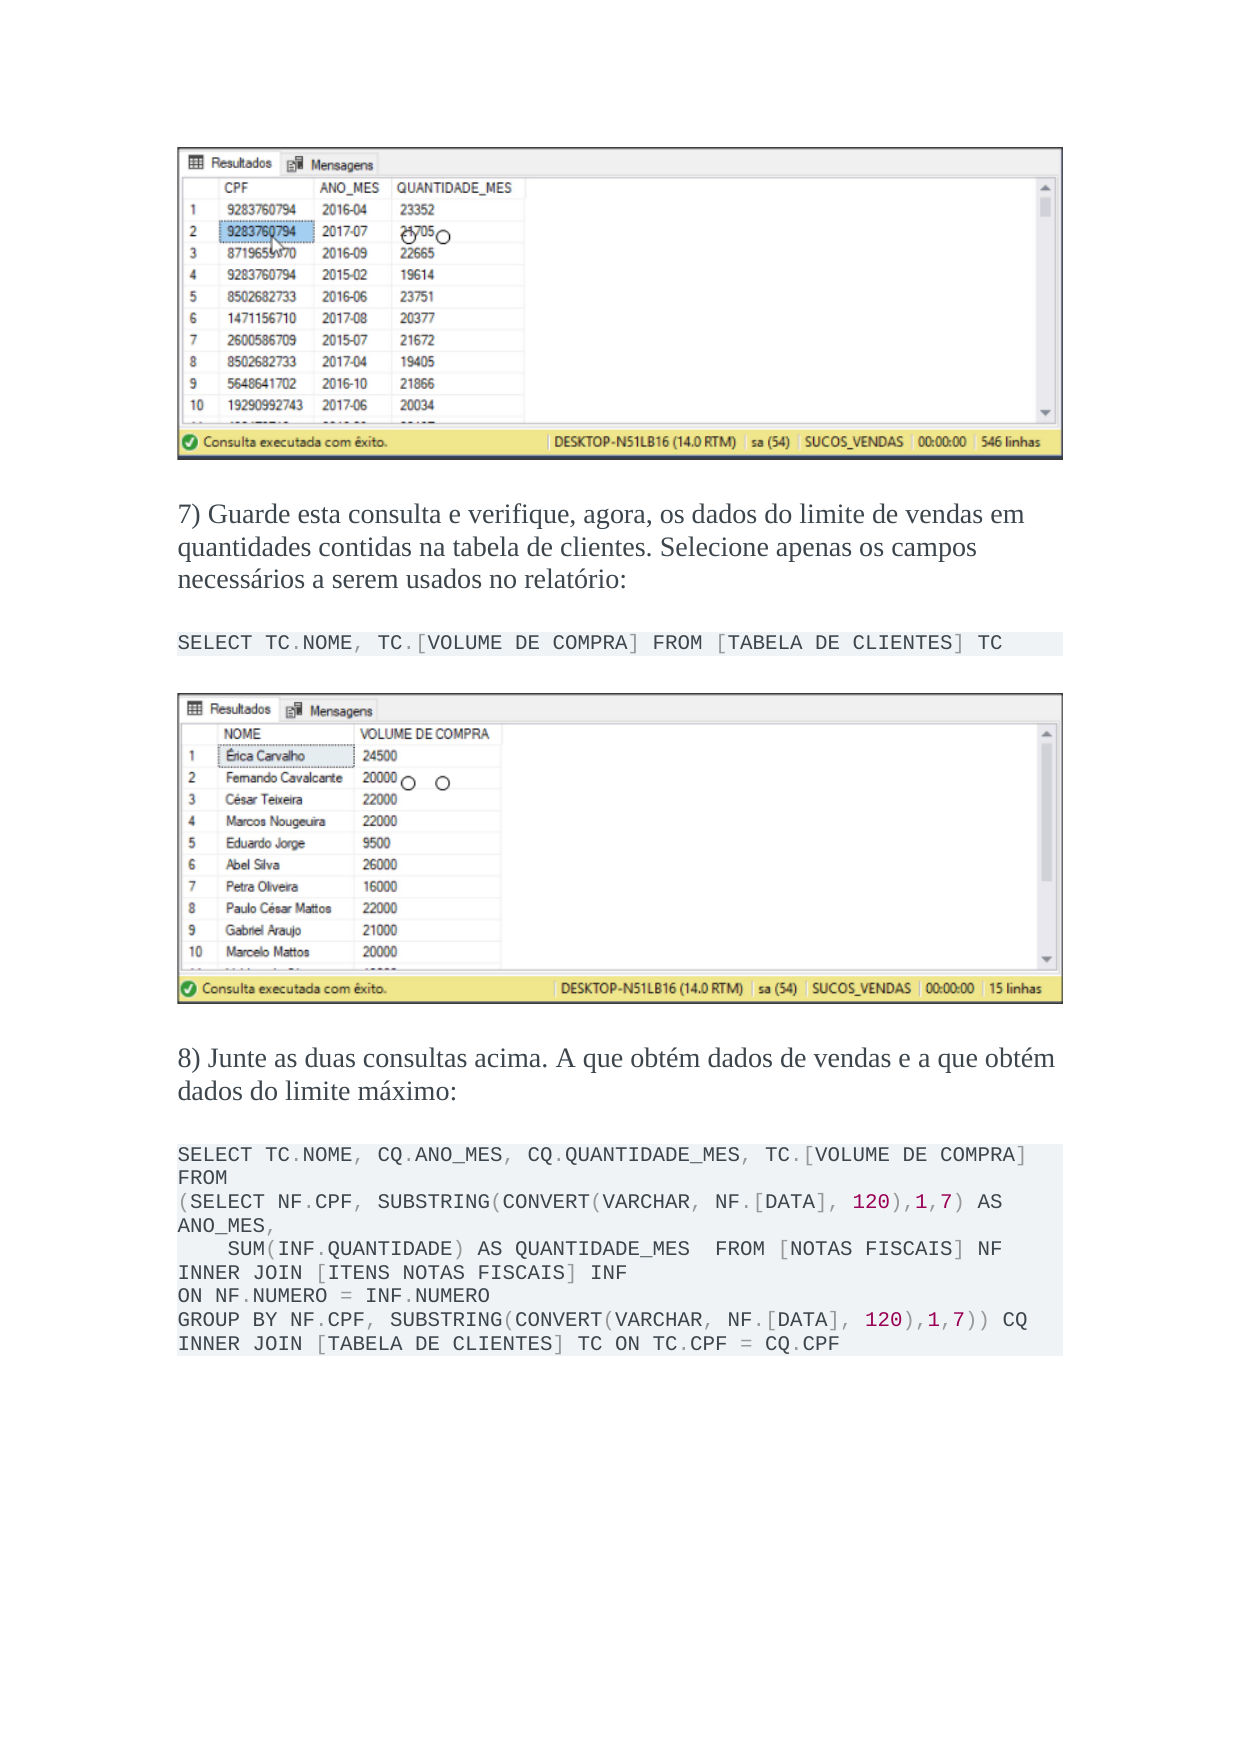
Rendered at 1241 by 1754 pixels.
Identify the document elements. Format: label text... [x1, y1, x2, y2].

text 7) Guarde esta consulta e verifique, agora, os dados do limite de vendas em quantidades contidas na tabela de clientes. Selecione apenas os campos necessários a serem usados no relatório: [177, 497, 1063, 594]
text INNER JOIN [ITENS NOTAS FISCAIS] INF [177, 1262, 1063, 1286]
picture [177, 693, 1063, 1004]
picture [177, 147, 1063, 460]
text (SELECT NF.CPF, SUBSTRING(CONVERT(VARCHAR, NF.[DATA], 120),1,7) AS ANO_MES, [177, 1191, 1063, 1238]
text INNER JOIN [TABELA DE CLIENTES] TC ON TC.CPF = CQ.CPF [177, 1333, 1063, 1356]
text SUM(INF.QUANTIDADE) AS QUANTIDADE_MES FROM [NOTAS FISCAIS] NF [177, 1238, 1063, 1262]
text ON NF.NUMERO = INF.NUMERO [177, 1286, 1063, 1309]
text 8) Junte as duas consultas acima. A que obtém dados de vendas e a que obtém dados do limite máximo: [177, 1041, 1063, 1106]
text SELECT TC.NOME, CQ.ANO_MES, CQ.QUANTIDADE_MES, TC.[VOLUME DE COMPRA] [177, 1144, 1063, 1167]
text GROUP BY NF.CPF, SUBSTRING(CONVERT(VARCHAR, NF.[DATA], 120),1,7)) CQ [177, 1309, 1063, 1333]
text SELECT TC.NOME, TC.[VOLUME DE COMPRA] FROM [TABELA DE CLIENTES] TC [177, 632, 1063, 656]
text FROM [177, 1167, 1063, 1191]
